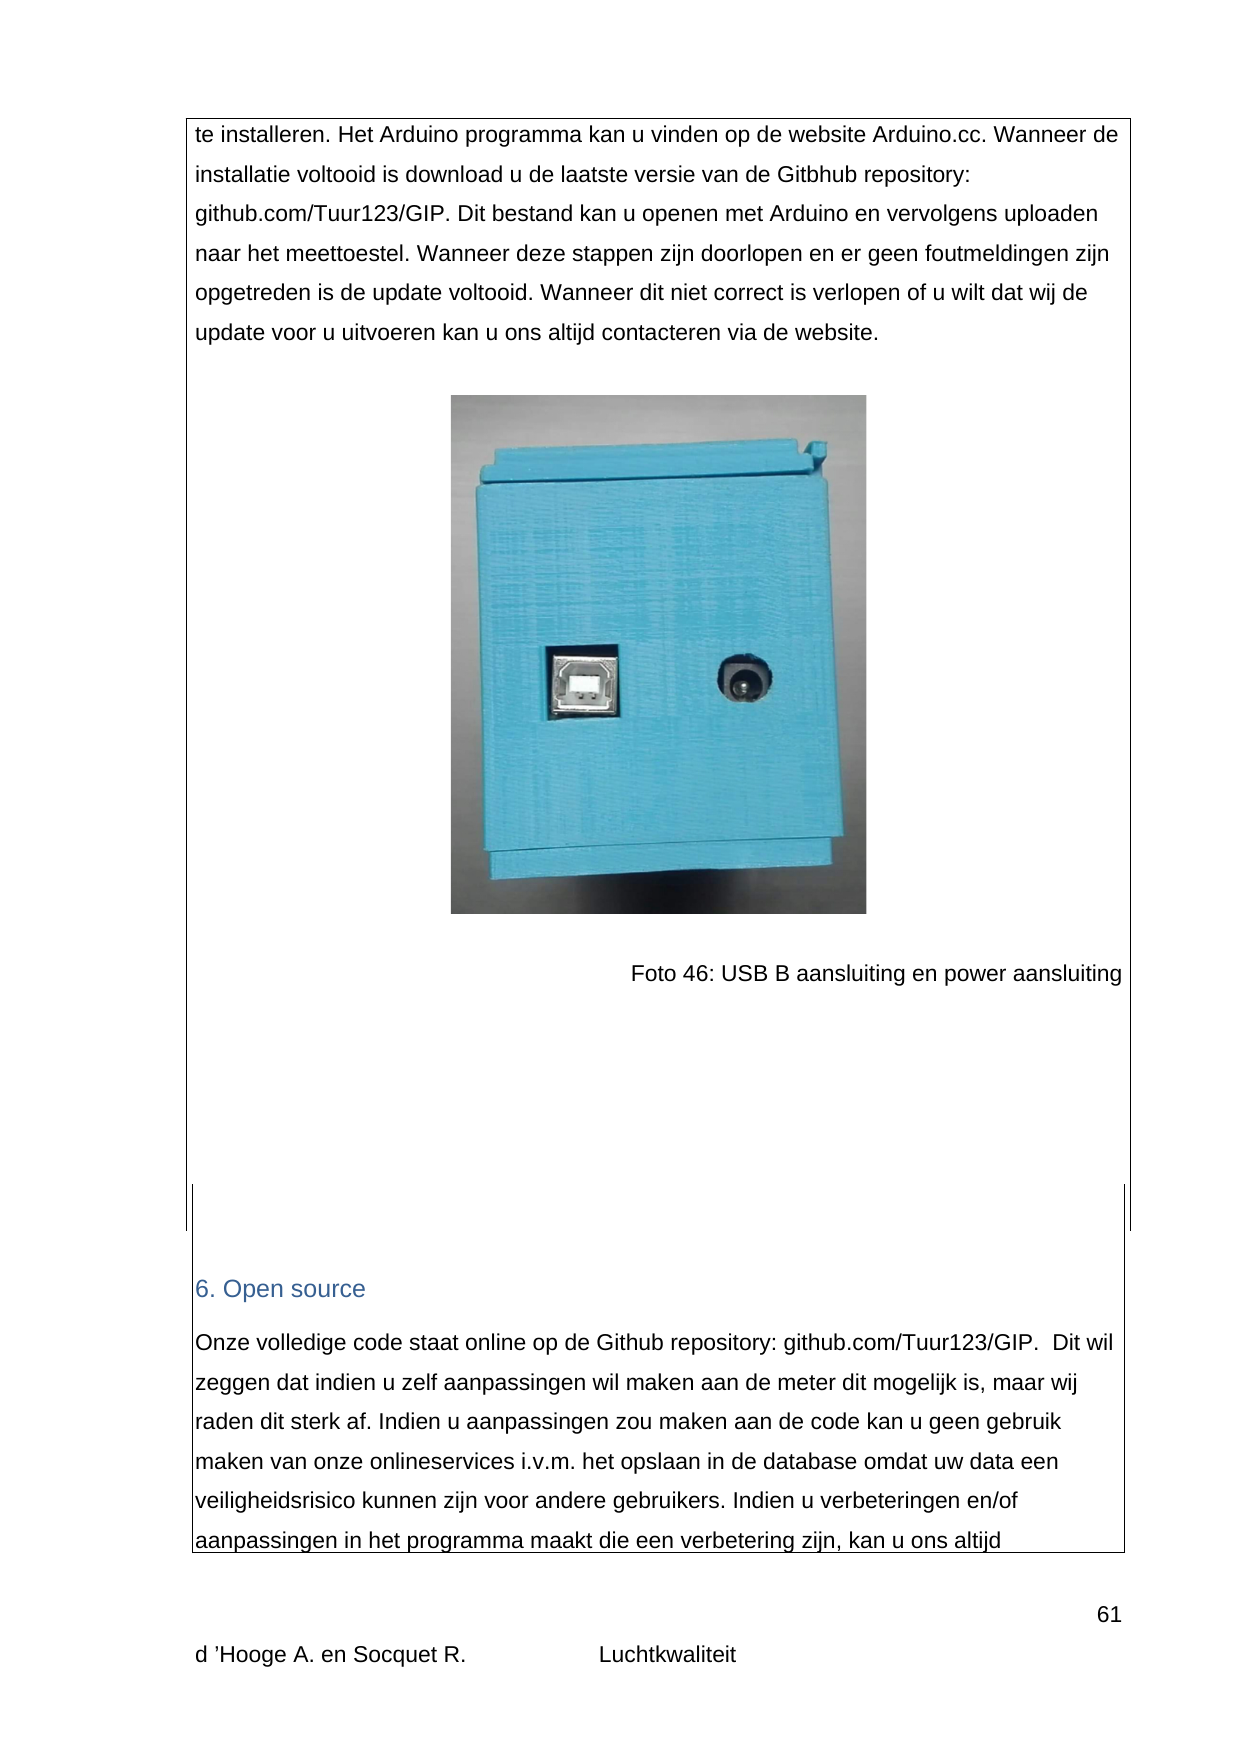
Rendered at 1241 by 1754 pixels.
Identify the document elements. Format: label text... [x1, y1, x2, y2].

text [193, 1326, 1124, 1552]
text Foto 46: USB B aansluiting en power aansluiting [187, 957, 1130, 986]
picture [450, 395, 867, 914]
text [187, 119, 1130, 345]
subtitle 6. Open source [193, 1271, 1124, 1302]
